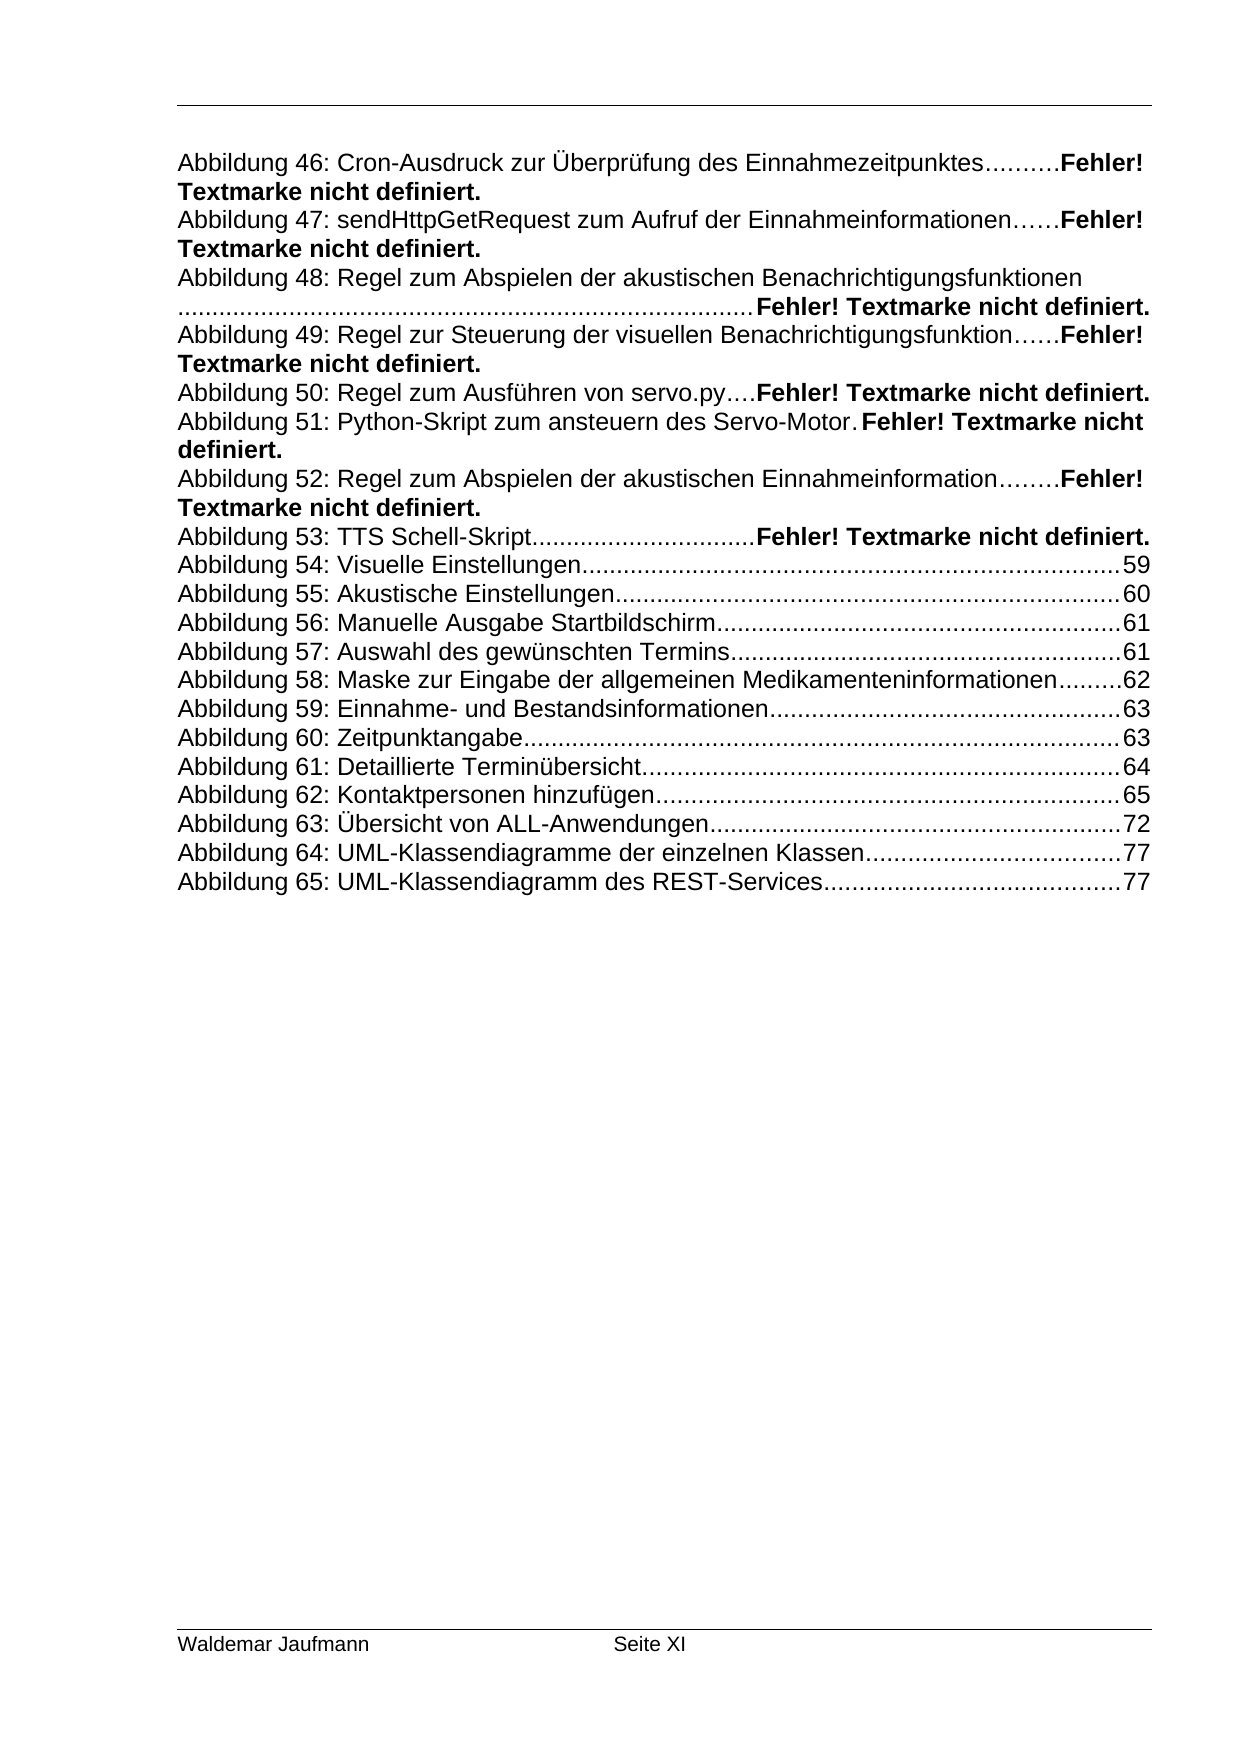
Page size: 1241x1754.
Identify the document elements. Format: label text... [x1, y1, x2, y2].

text Abbildung 57: Auswahl des gewünschten Termins 61 [177, 636, 1152, 665]
text Abbildung 46: Cron-Ausdruck zur Überprüfung des Einnahmezeitpunktes Fehler! Textmarke nicht definiert. [177, 148, 1152, 205]
text Abbildung 53: TTS Schell-Skript Fehler! Textmarke nicht definiert. [177, 521, 1152, 550]
text Abbildung 58: Maske zur Eingabe der allgemeinen Medikamenteninformationen 62 [177, 665, 1152, 694]
text Abbildung 64: UML-Klassendiagramme der einzelnen Klassen 77 [177, 838, 1152, 866]
text Abbildung 55: Akustische Einstellungen 60 [177, 579, 1152, 608]
text Abbildung 65: UML-Klassendiagramm des REST-Services 77 [177, 866, 1152, 895]
text Abbildung 51: Python-Skript zum ansteuern des Servo-Motor Fehler! Textmarke nicht definiert. [177, 406, 1152, 464]
text Abbildung 60: Zeitpunktangabe 63 [177, 723, 1152, 751]
text Abbildung 47: sendHttpGetRequest zum Aufruf der Einnahmeinformationen Fehler! Textmarke nicht definiert. [177, 205, 1152, 263]
text Abbildung 62: Kontaktpersonen hinzufügen 65 [177, 780, 1152, 809]
text Abbildung 63: Übersicht von ALL-Anwendungen 72 [177, 809, 1152, 838]
text Abbildung 61: Detaillierte Terminübersicht 64 [177, 751, 1152, 780]
text Abbildung 49: Regel zur Steuerung der visuellen Benachrichtigungsfunktion Fehler! Textmarke nicht definiert. [177, 320, 1152, 378]
text Abbildung 50: Regel zum Ausführen von servo.py Fehler! Textmarke nicht definiert. [177, 378, 1152, 406]
text Abbildung 52: Regel zum Abspielen der akustischen Einnahmeinformation Fehler! Textmarke nicht definiert. [177, 464, 1152, 521]
text Abbildung 59: Einnahme- und Bestandsinformationen 63 [177, 694, 1152, 723]
text Abbildung 56: Manuelle Ausgabe Startbildschirm 61 [177, 608, 1152, 636]
text Abbildung 54: Visuelle Einstellungen 59 [177, 550, 1152, 579]
text Abbildung 48: Regel zum Abspielen der akustischen Benachrichtigungsfunktionen Fehler! Textmarke nicht definiert. [177, 263, 1152, 320]
